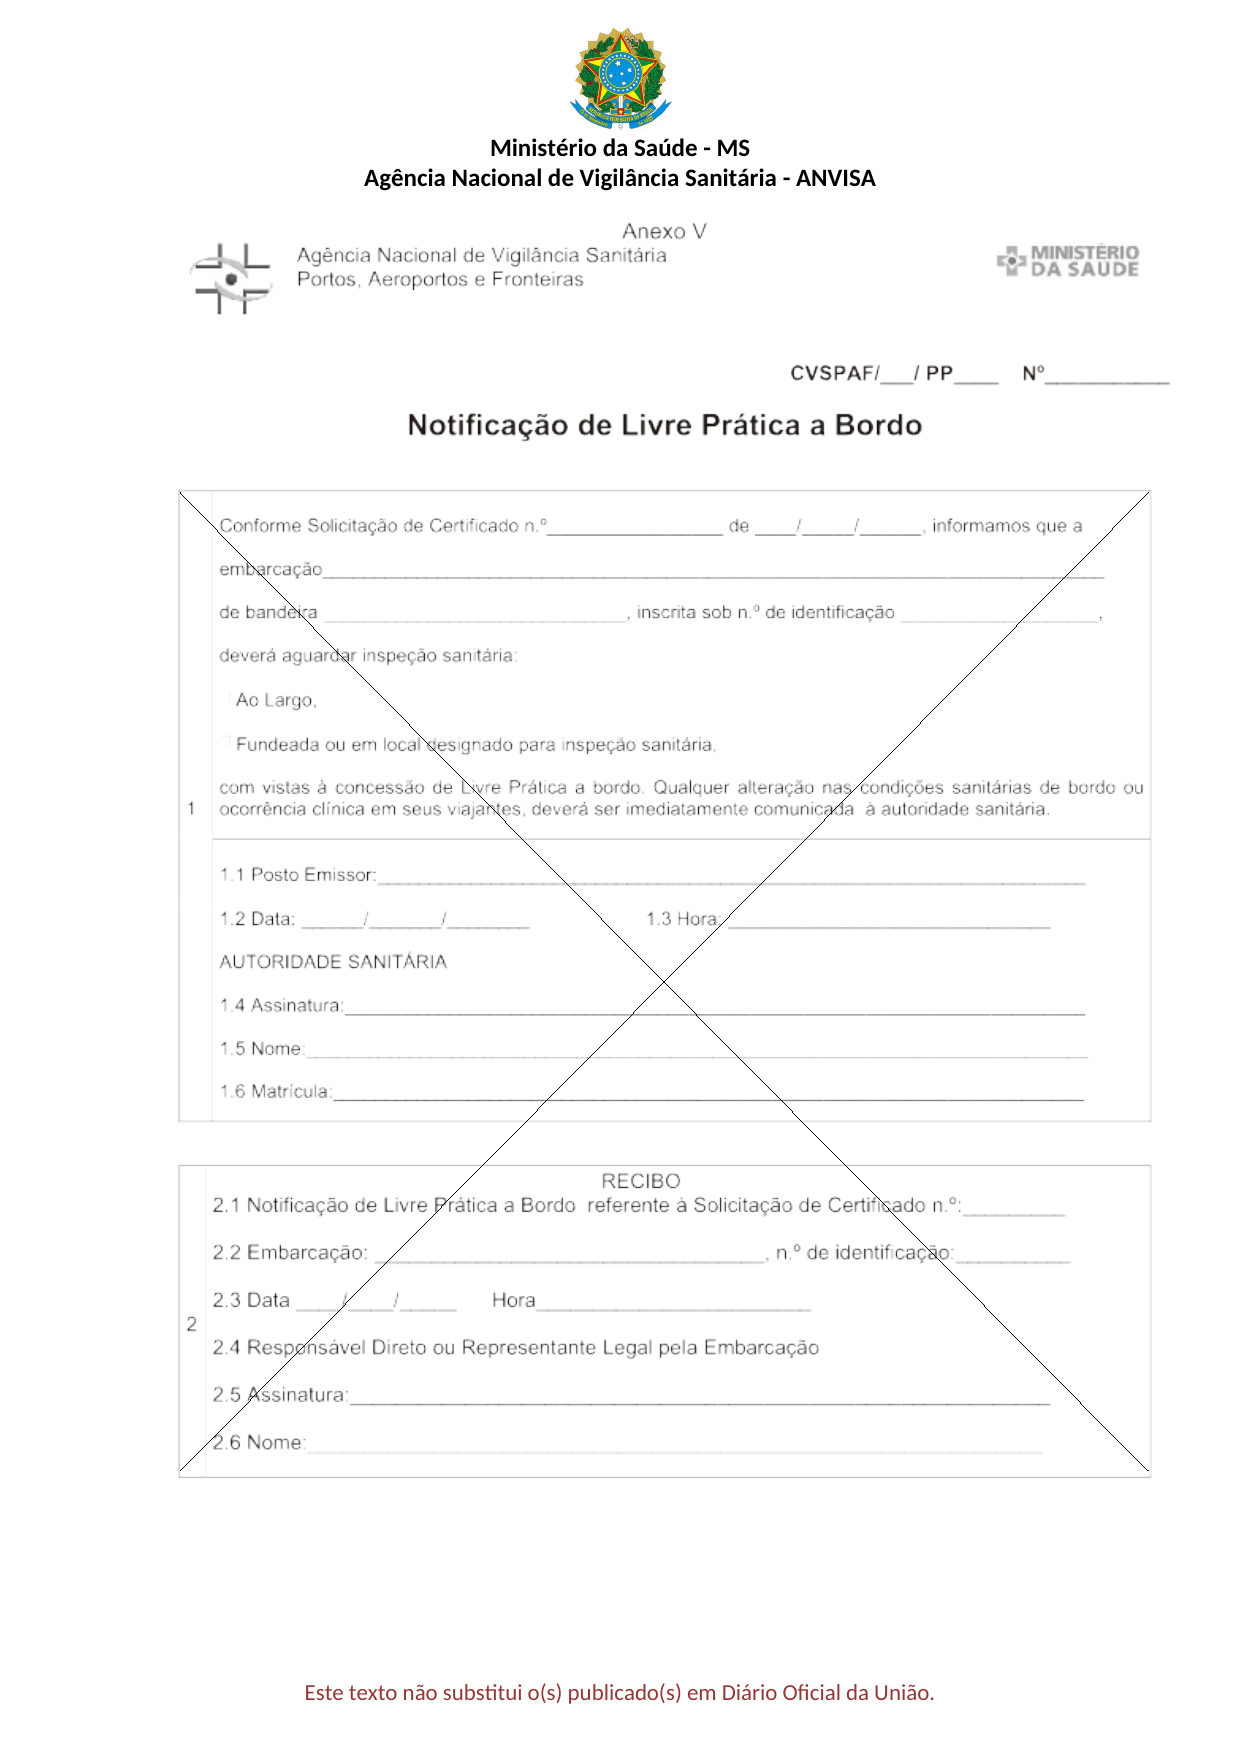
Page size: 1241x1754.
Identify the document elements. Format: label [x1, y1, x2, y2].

picture [566, 25, 674, 132]
